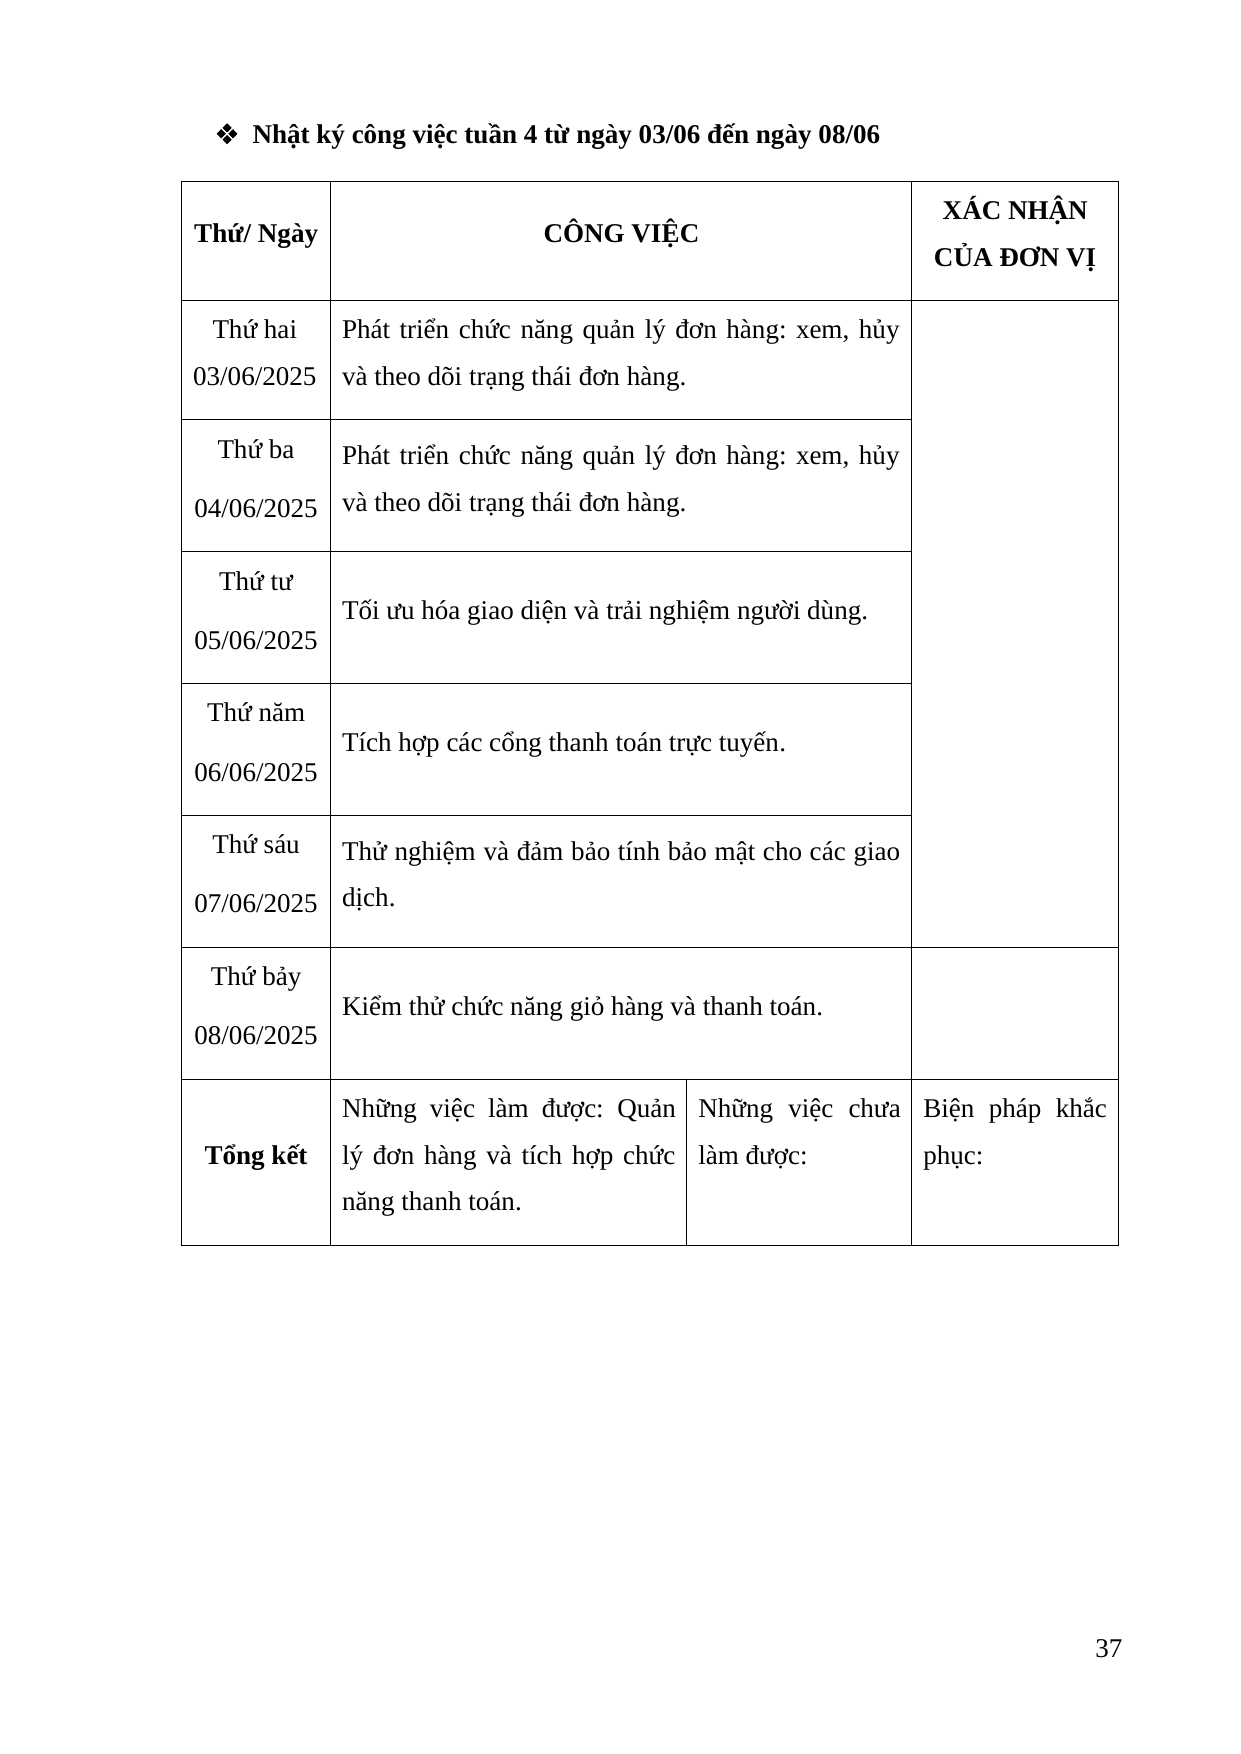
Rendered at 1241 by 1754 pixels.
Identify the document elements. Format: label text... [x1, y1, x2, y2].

table_cell Thứ tư 05/06/2025 [182, 552, 330, 683]
list Nhật ký công việc tuần 4 từ ngày 03/06 đến ngày 08/06 [215, 118, 1122, 149]
table_header XÁC NHẬN CỦA ĐƠN VỊ [912, 182, 1118, 300]
table_header Thứ/ Ngày [182, 182, 330, 300]
table_cell Tích hợp các cổng thanh toán trực tuyến. [331, 684, 911, 815]
table_cell Phát triển chức năng quản lý đơn hàng: xem, hủy và theo dõi trạng thái đơn hàng. [331, 420, 911, 551]
table_cell Phát triển chức năng quản lý đơn hàng: xem, hủy và theo dõi trạng thái đơn hàng. [331, 301, 911, 419]
table_cell Biện pháp khắc phục: [912, 1080, 1118, 1245]
table_cell Thứ năm 06/06/2025 [182, 684, 330, 815]
table_cell Thứ bảy 08/06/2025 [182, 948, 330, 1079]
table_cell Những việc chưa làm được: [687, 1080, 911, 1245]
table_cell [912, 301, 1118, 947]
table_cell Kiểm thử chức năng giỏ hàng và thanh toán. [331, 948, 911, 1079]
table_cell Tổng kết [182, 1080, 330, 1245]
table_cell [912, 948, 1118, 1079]
table_cell Thứ sáu 07/06/2025 [182, 816, 330, 947]
table_cell Thứ hai 03/06/2025 [182, 301, 330, 419]
table_cell Những việc làm được: Quản lý đơn hàng và tích hợp chức năng thanh toán. [331, 1080, 686, 1245]
table_header CÔNG VIỆC [331, 182, 911, 300]
table_cell Thứ ba 04/06/2025 [182, 420, 330, 551]
table_cell Thử nghiệm và đảm bảo tính bảo mật cho các giao dịch. [331, 816, 911, 947]
table_cell Tối ưu hóa giao diện và trải nghiệm người dùng. [331, 552, 911, 683]
